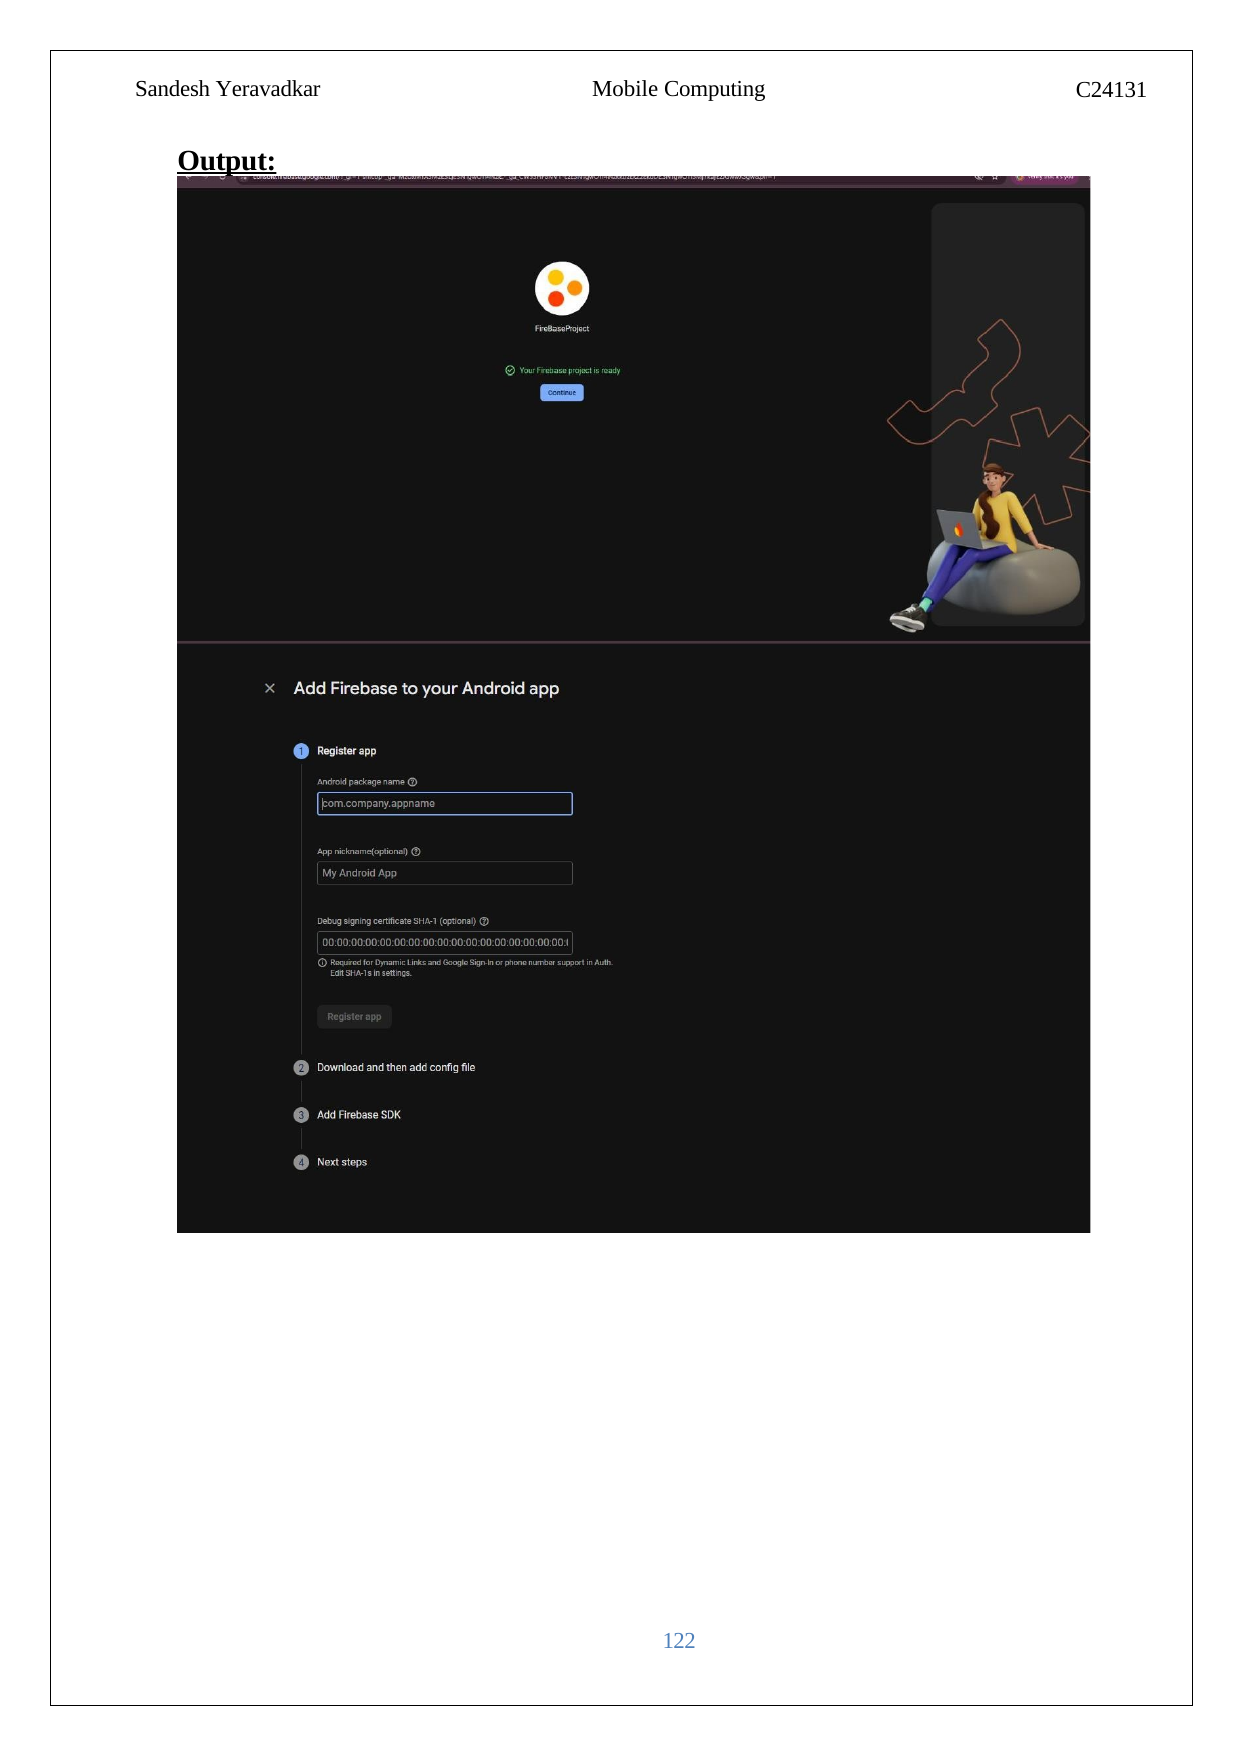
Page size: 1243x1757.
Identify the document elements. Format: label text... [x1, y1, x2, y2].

picture [177, 176, 1091, 1233]
subtitle Output: [177, 143, 1184, 177]
